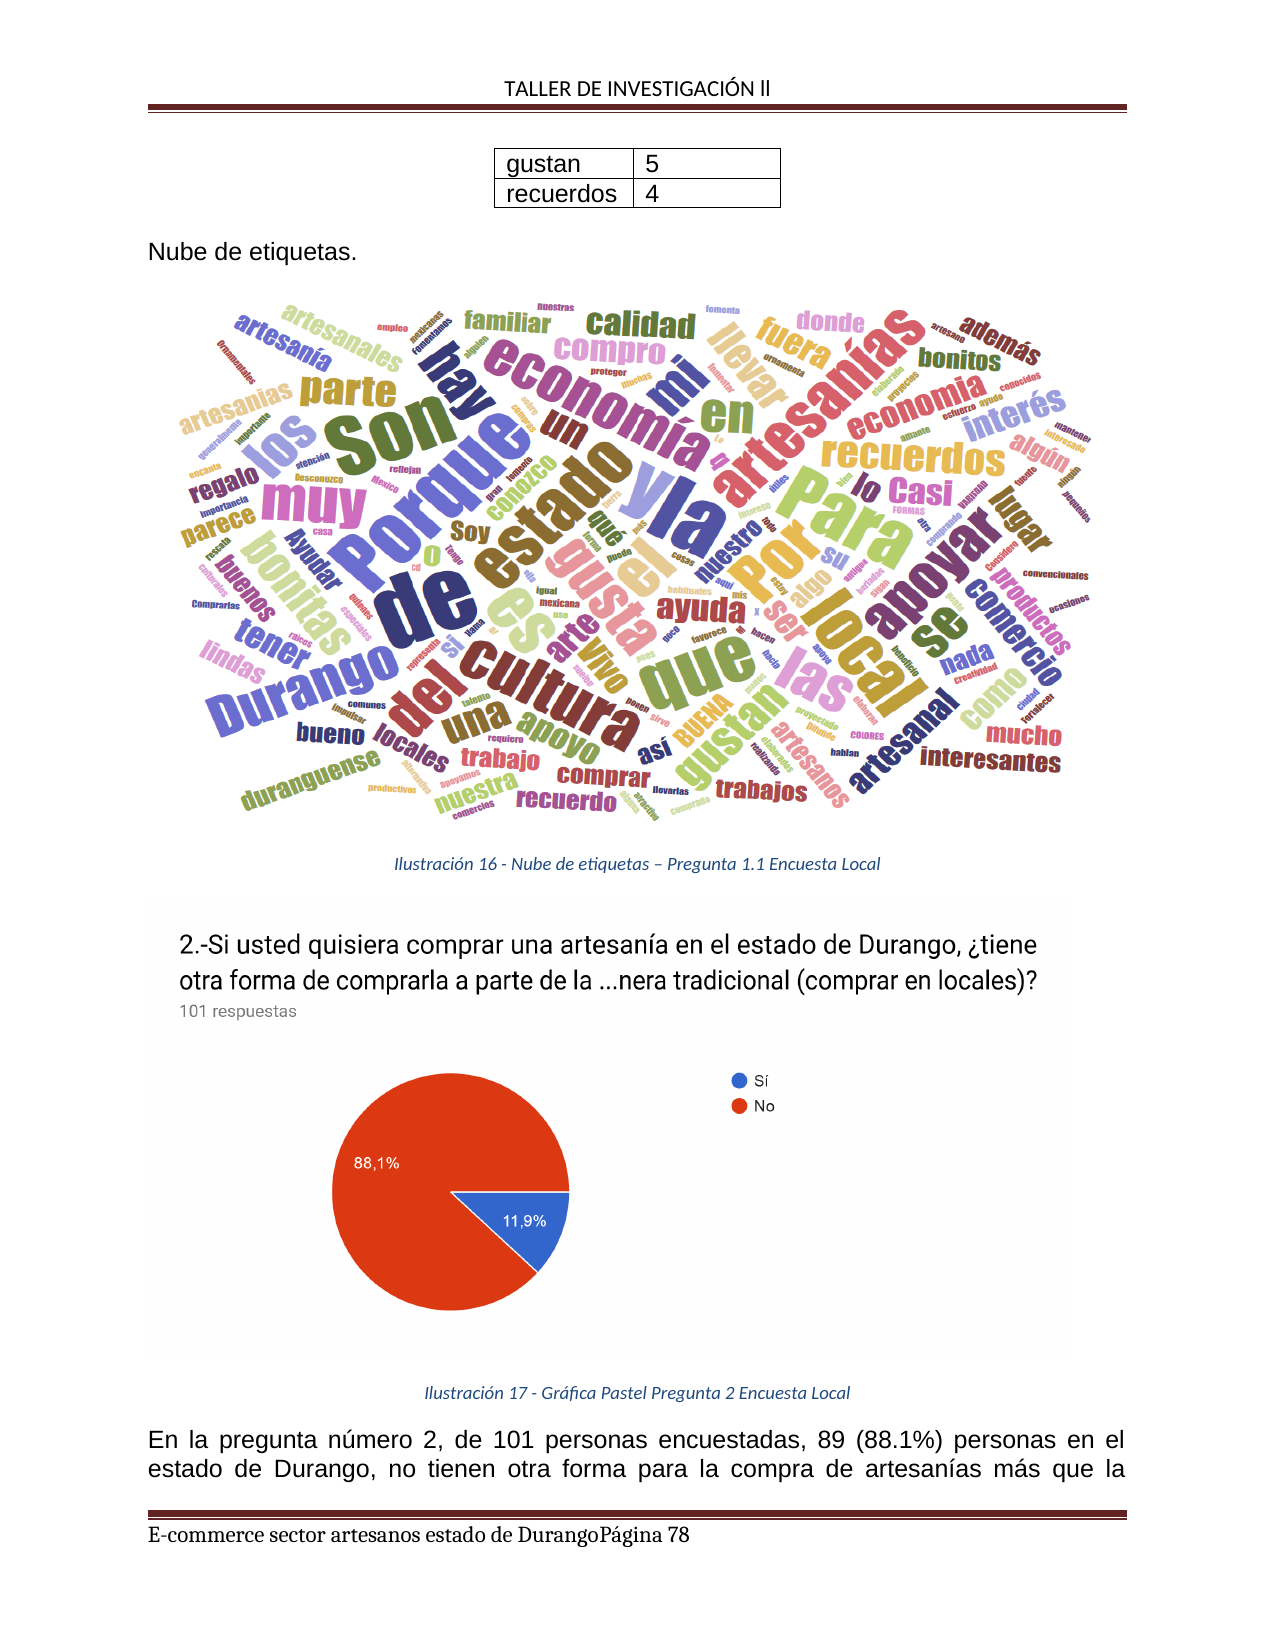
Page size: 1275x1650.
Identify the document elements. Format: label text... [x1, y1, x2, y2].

table_cell gustan [495, 149, 633, 177]
picture [170, 291, 1105, 827]
picture [147, 895, 1069, 1356]
table_cell 4 [634, 179, 780, 207]
table_cell recuerdos [495, 179, 633, 207]
text Nube de etiquetas. [148, 237, 1127, 266]
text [148, 1425, 1127, 1482]
table_cell 5 [634, 149, 780, 177]
